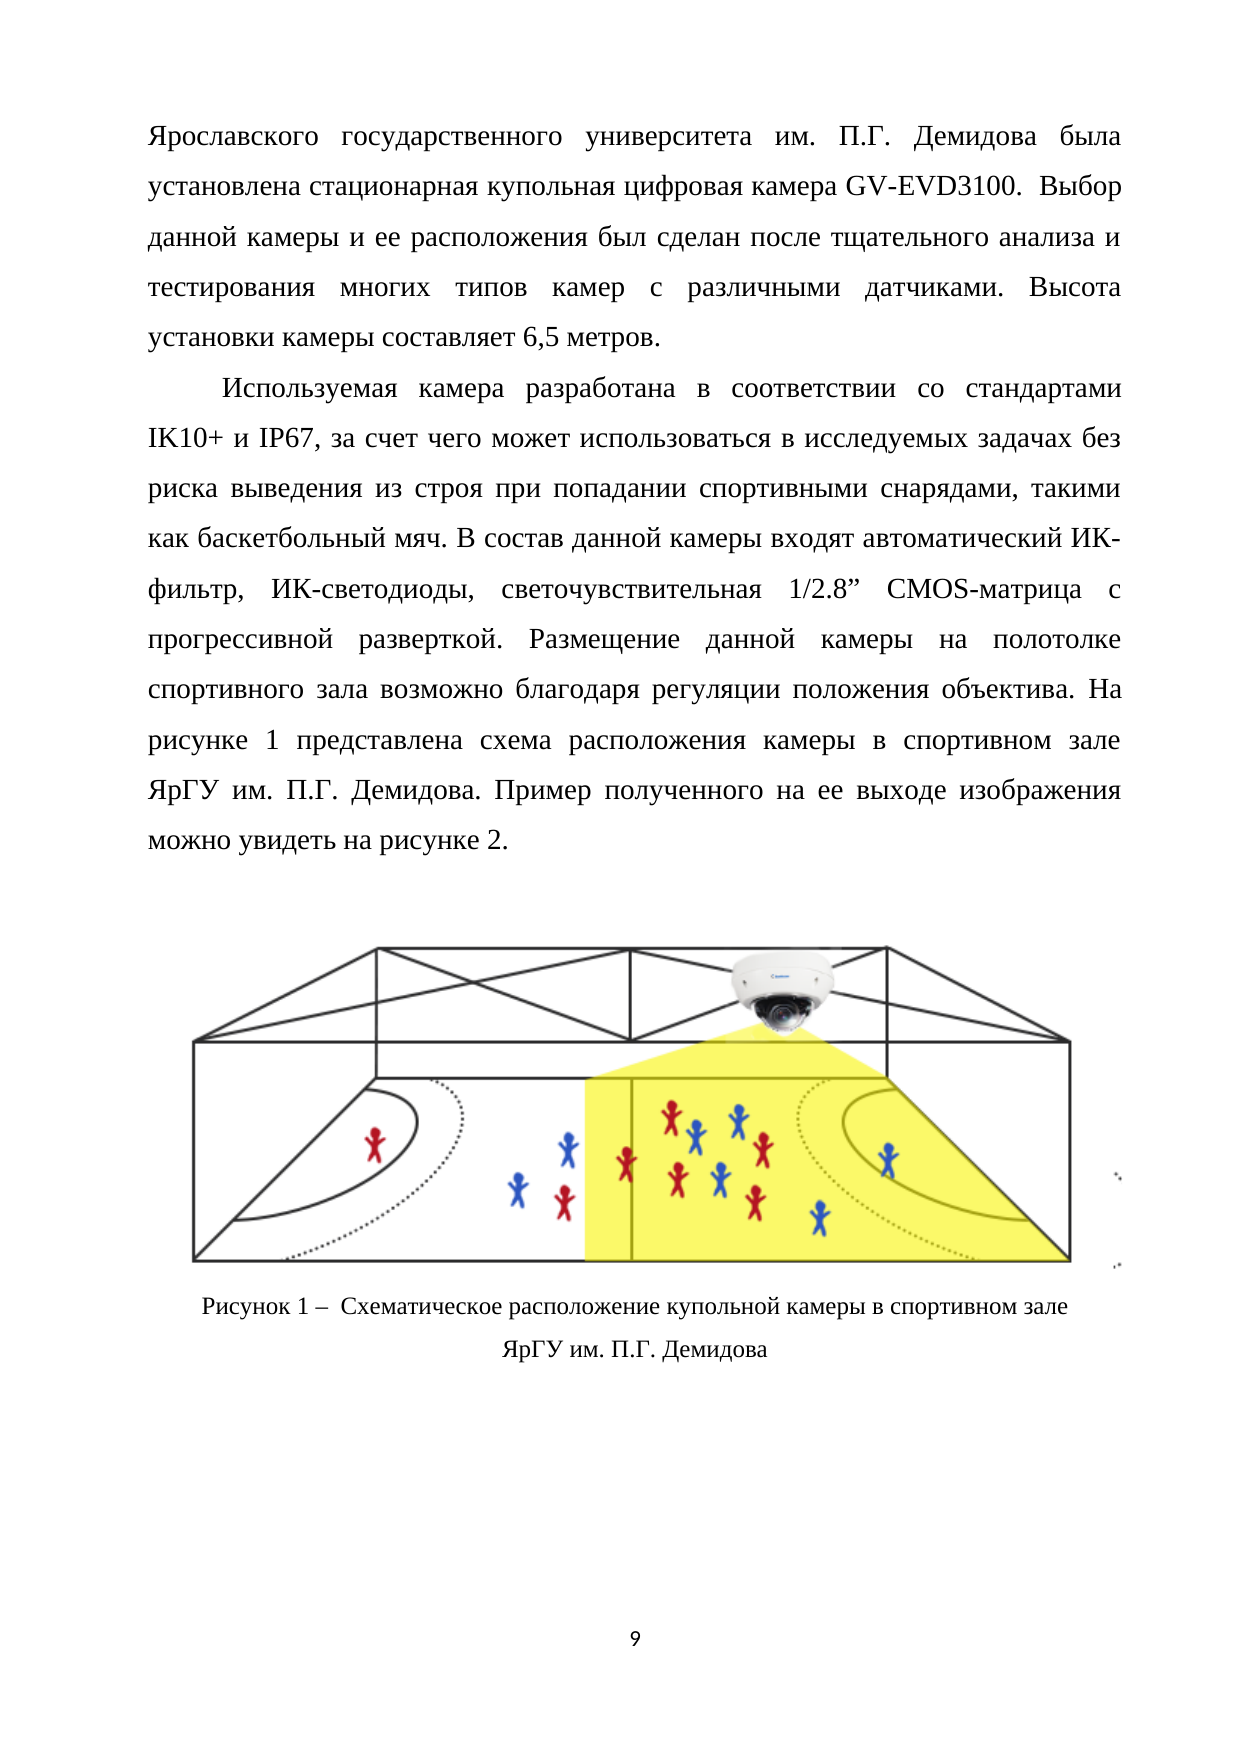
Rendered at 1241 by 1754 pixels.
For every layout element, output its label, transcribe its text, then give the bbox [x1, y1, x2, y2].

picture [147, 926, 1123, 1278]
table_header [136, 926, 1133, 1291]
text Используемая камера разработана в соответствии со стандартами IK10+ и IP67, за счет чего может использоваться в исследуемых задачах без риска выведения из строя при попадании спортивными снарядами, такими как баскетбольный мяч. В состав данной камеры входят автоматический ИК-фильтр, ИК-светодиоды, светочувствительная 1/2.8” CMOS-матрица с прогрессивной разверткой. Размещение данной камеры на полотолке спортивного зала возможно благодаря регуляции положения объектива. На рисунке 1 представлена схема расположения камеры в спортивном зале ЯрГУ им. П.Г. Демидова. Пример полученного на ее выходе изображения можно увидеть на рисунке 2. [148, 370, 1122, 856]
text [148, 118, 1122, 353]
table_cell Рисунок 1 – Схематическое расположение купольной камеры в спортивном зале ЯрГУ им. П.Г. Демидова [136, 1291, 1133, 1376]
